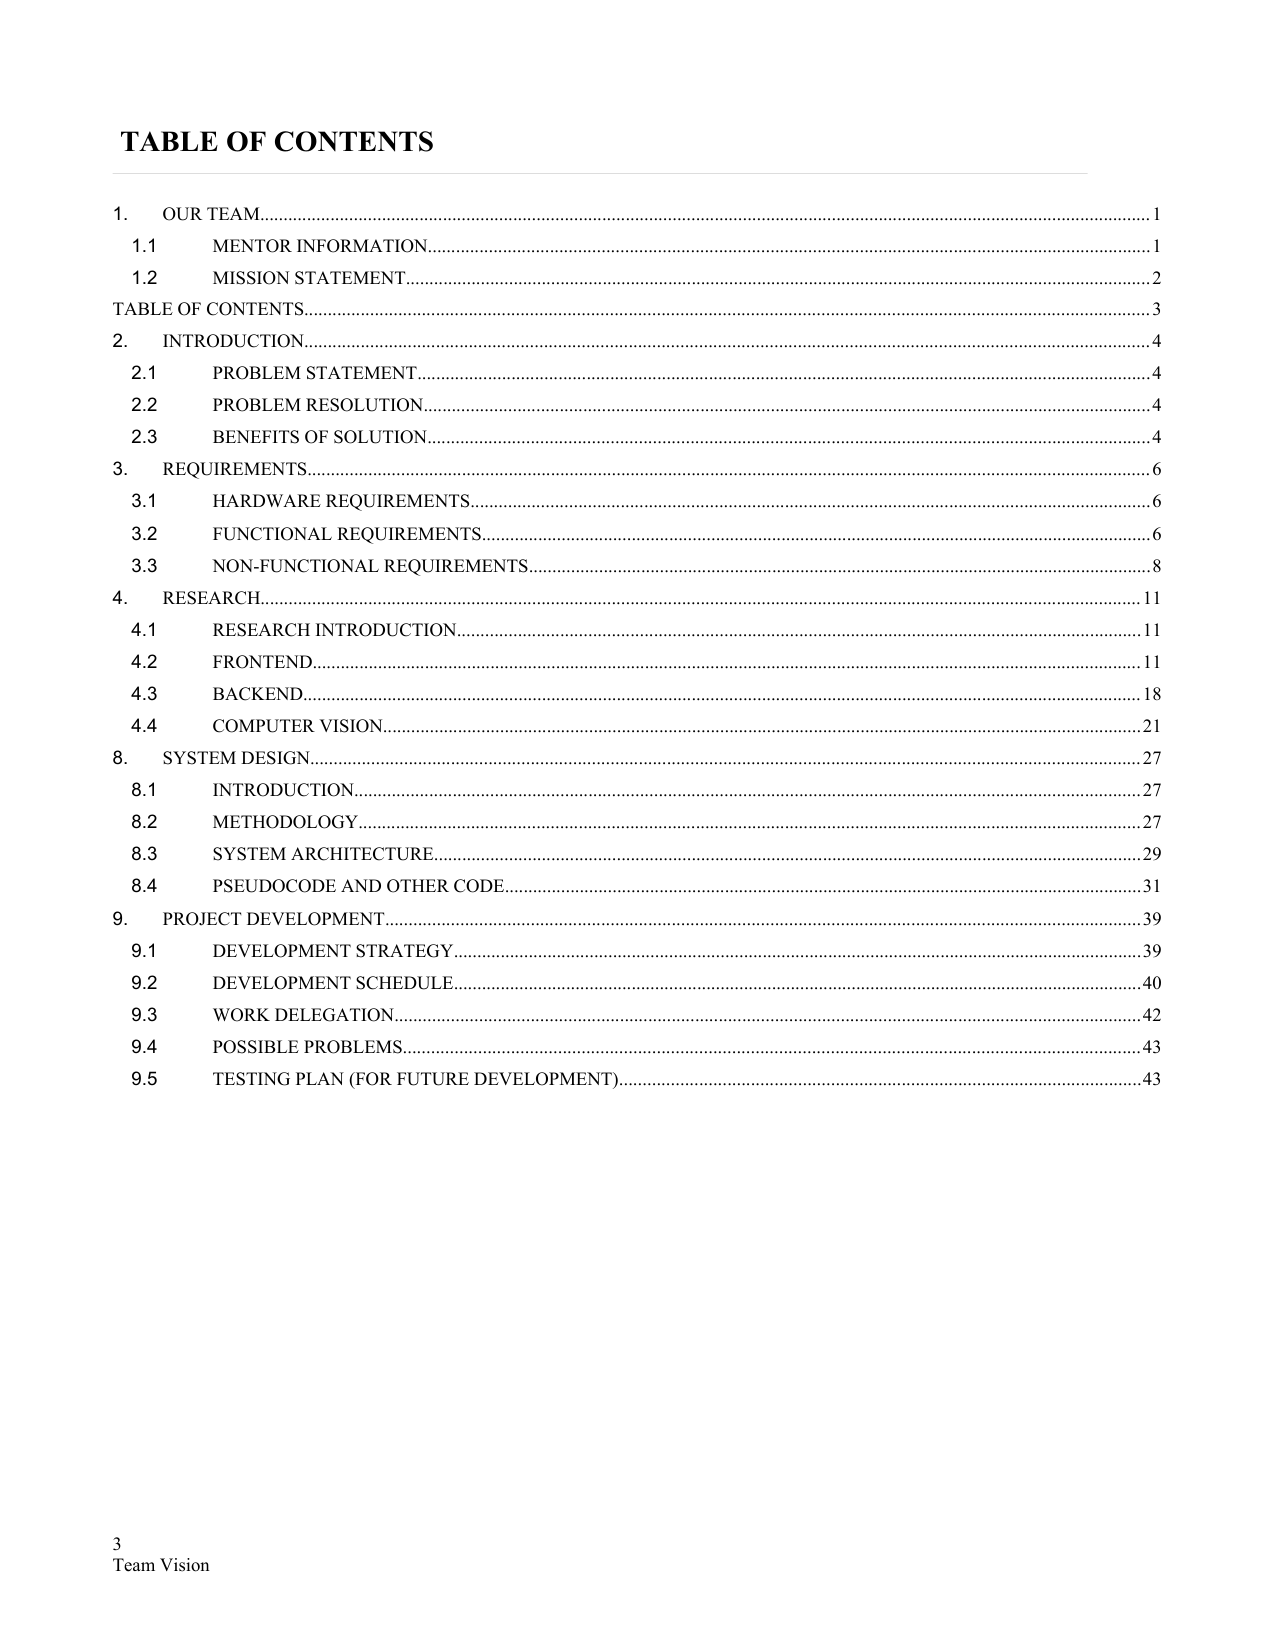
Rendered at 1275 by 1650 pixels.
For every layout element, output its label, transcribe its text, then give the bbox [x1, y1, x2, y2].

subtitle TABLE OF CONTENTS [112, 125, 1162, 157]
